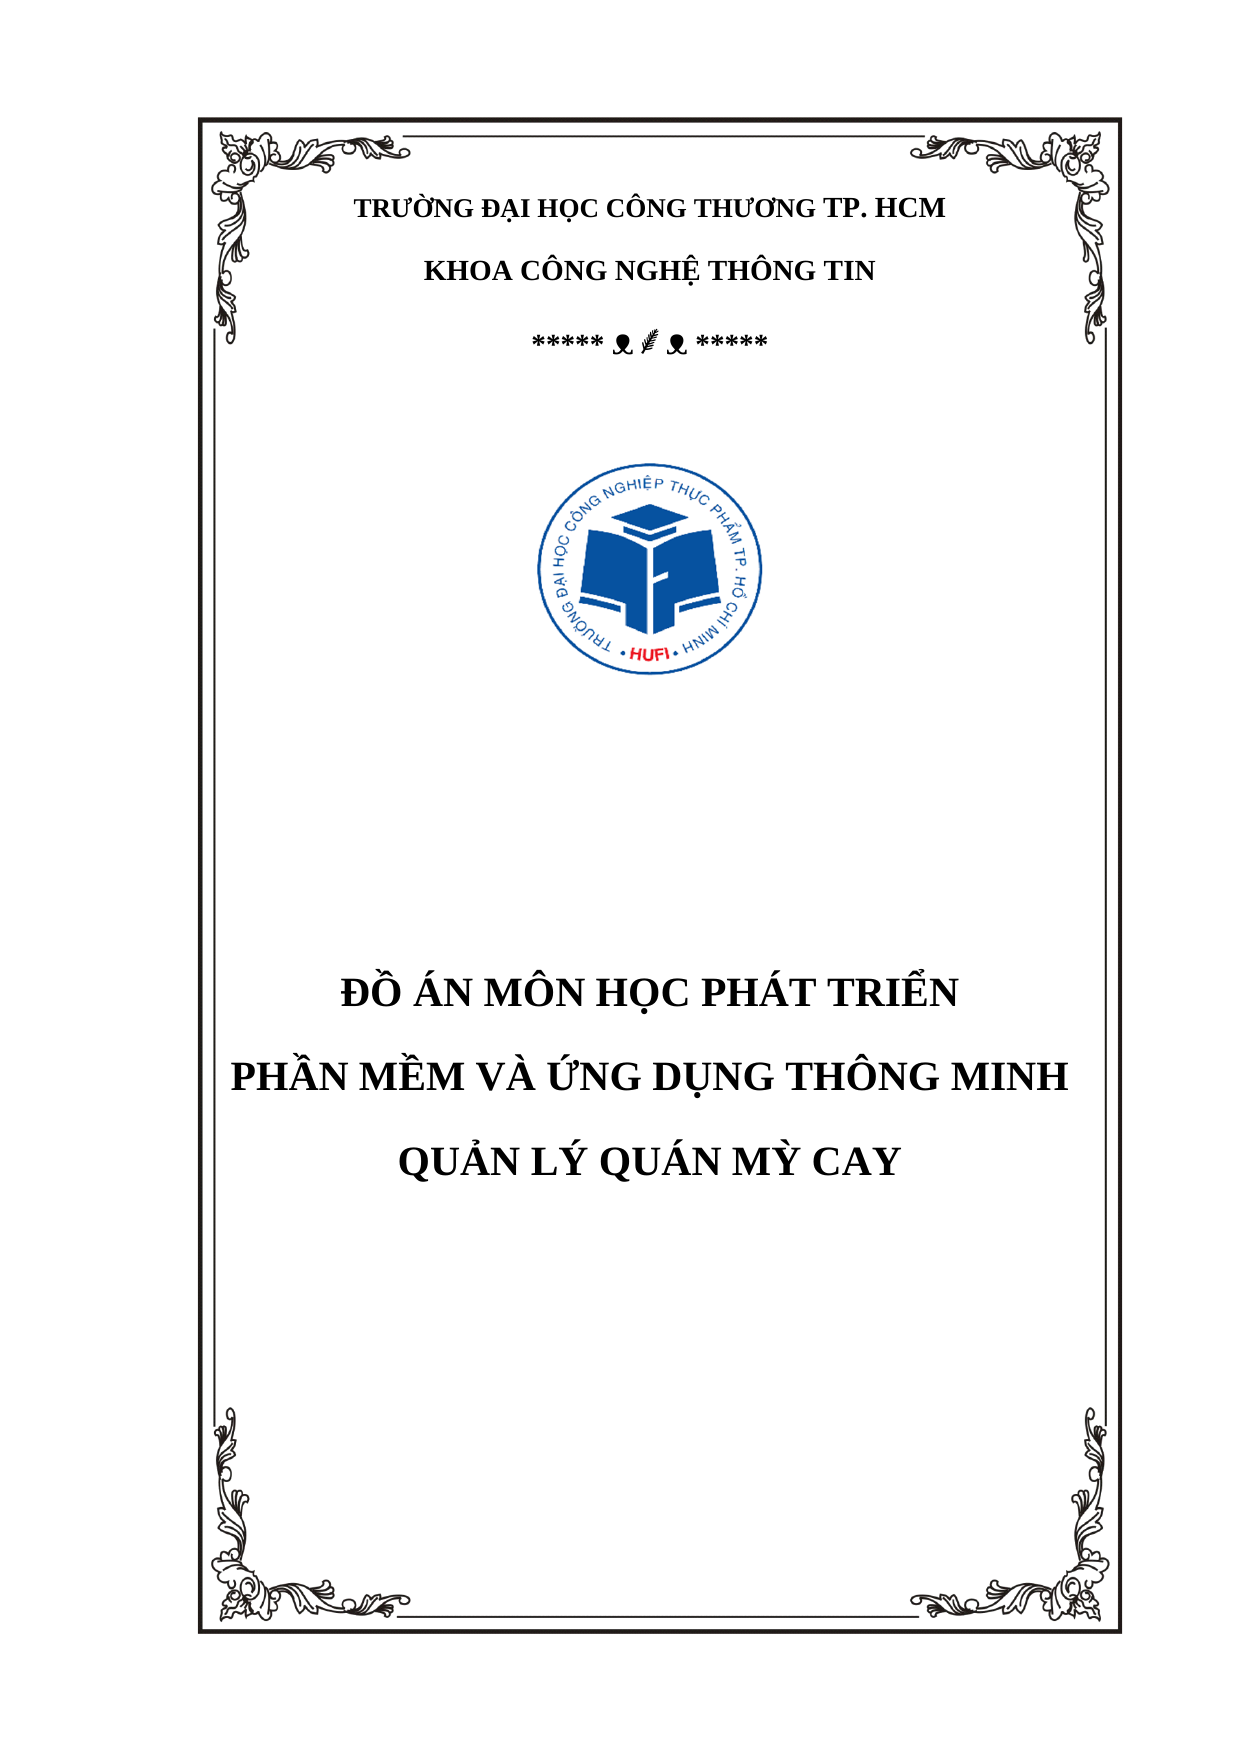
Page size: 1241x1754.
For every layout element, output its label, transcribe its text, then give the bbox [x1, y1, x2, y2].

text TRƯỜNG ĐẠI HỌC CÔNG THƯƠNG TP. HCM [177, 190, 1122, 223]
text QUẢN LÝ QUÁN MỲ CAY [177, 1136, 1122, 1184]
text PHẦN MỀM VÀ ỨNG DỤNG THÔNG MINH [177, 1052, 1122, 1100]
text ***** ᴥ⸙ᴥ ***** [177, 315, 1122, 363]
text KHOA CÔNG NGHỆ THÔNG TIN [177, 253, 1122, 286]
text ĐỒ ÁN MÔN HỌC PHÁT TRIỂN [177, 967, 1122, 1015]
picture [197, 117, 1123, 1634]
